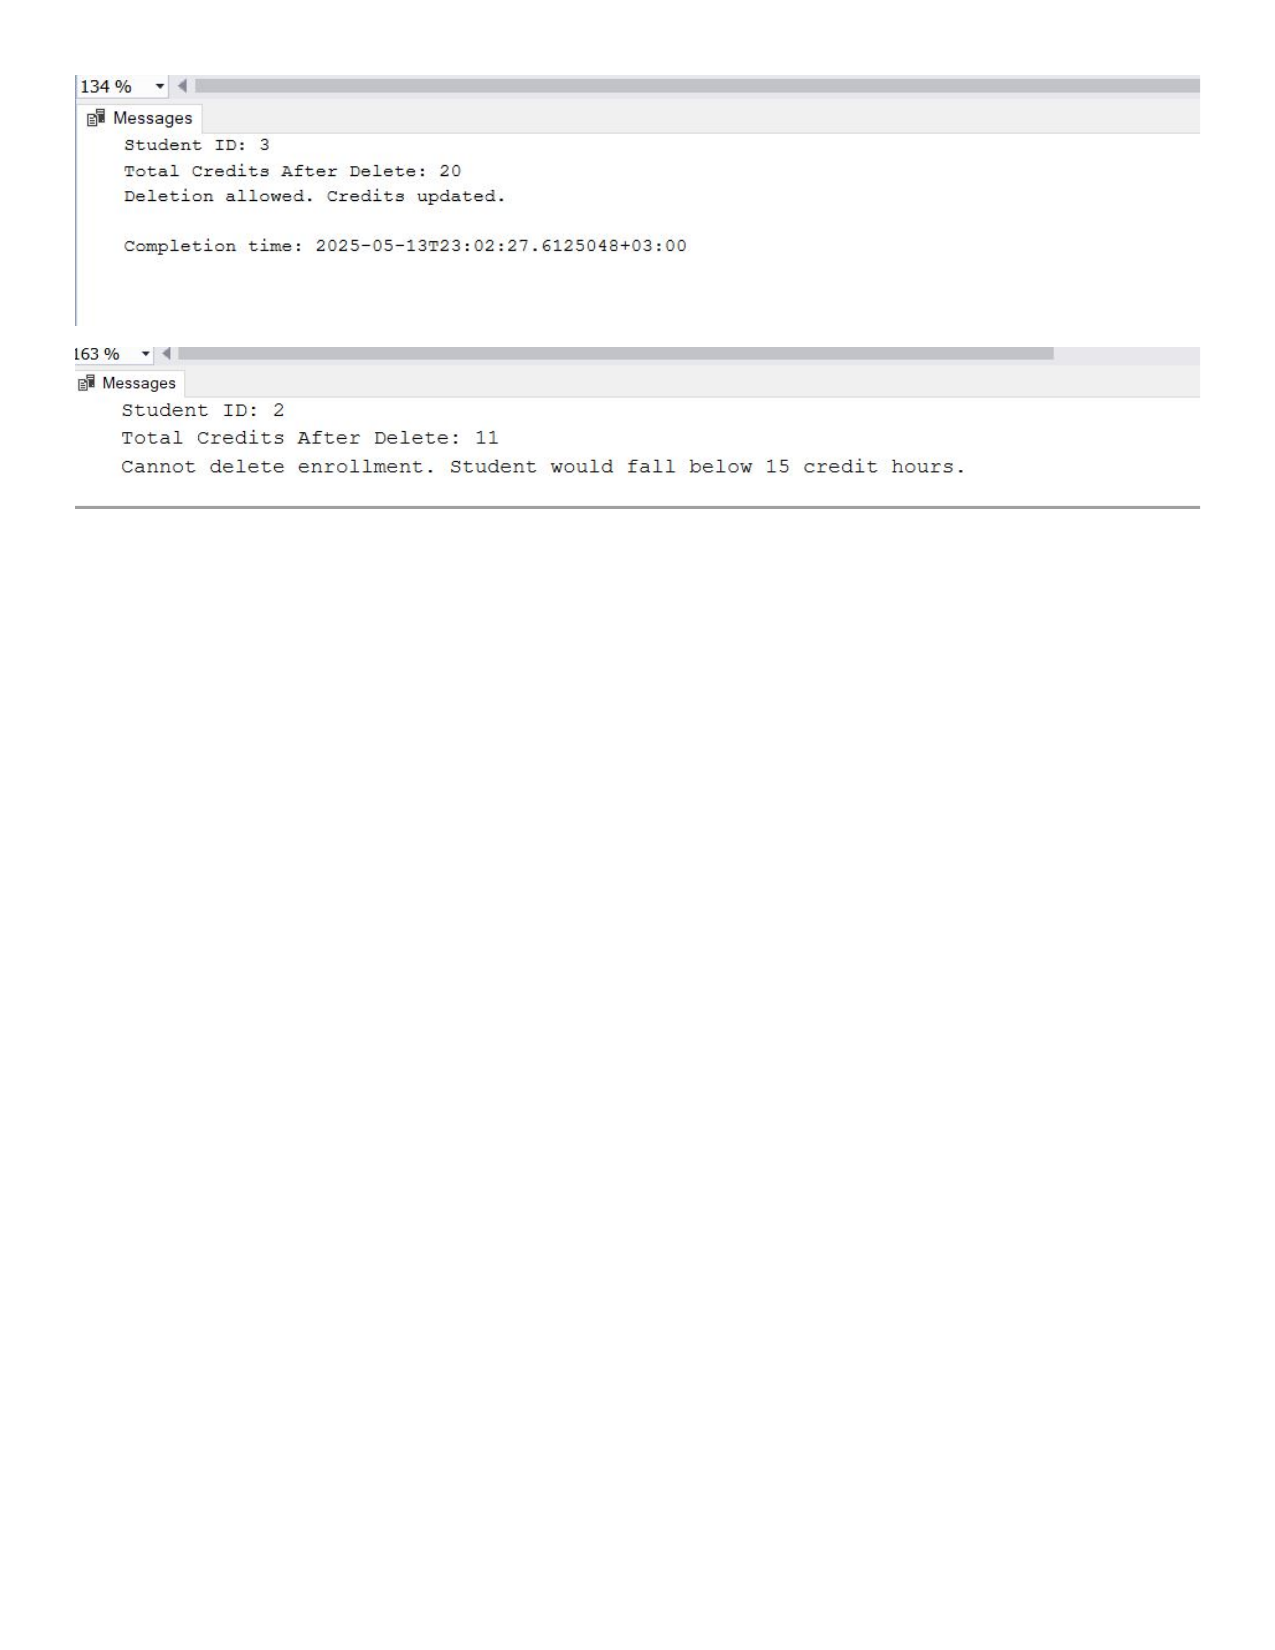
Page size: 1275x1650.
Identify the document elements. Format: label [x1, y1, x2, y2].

picture [75, 75, 1200, 326]
picture [75, 347, 1200, 484]
